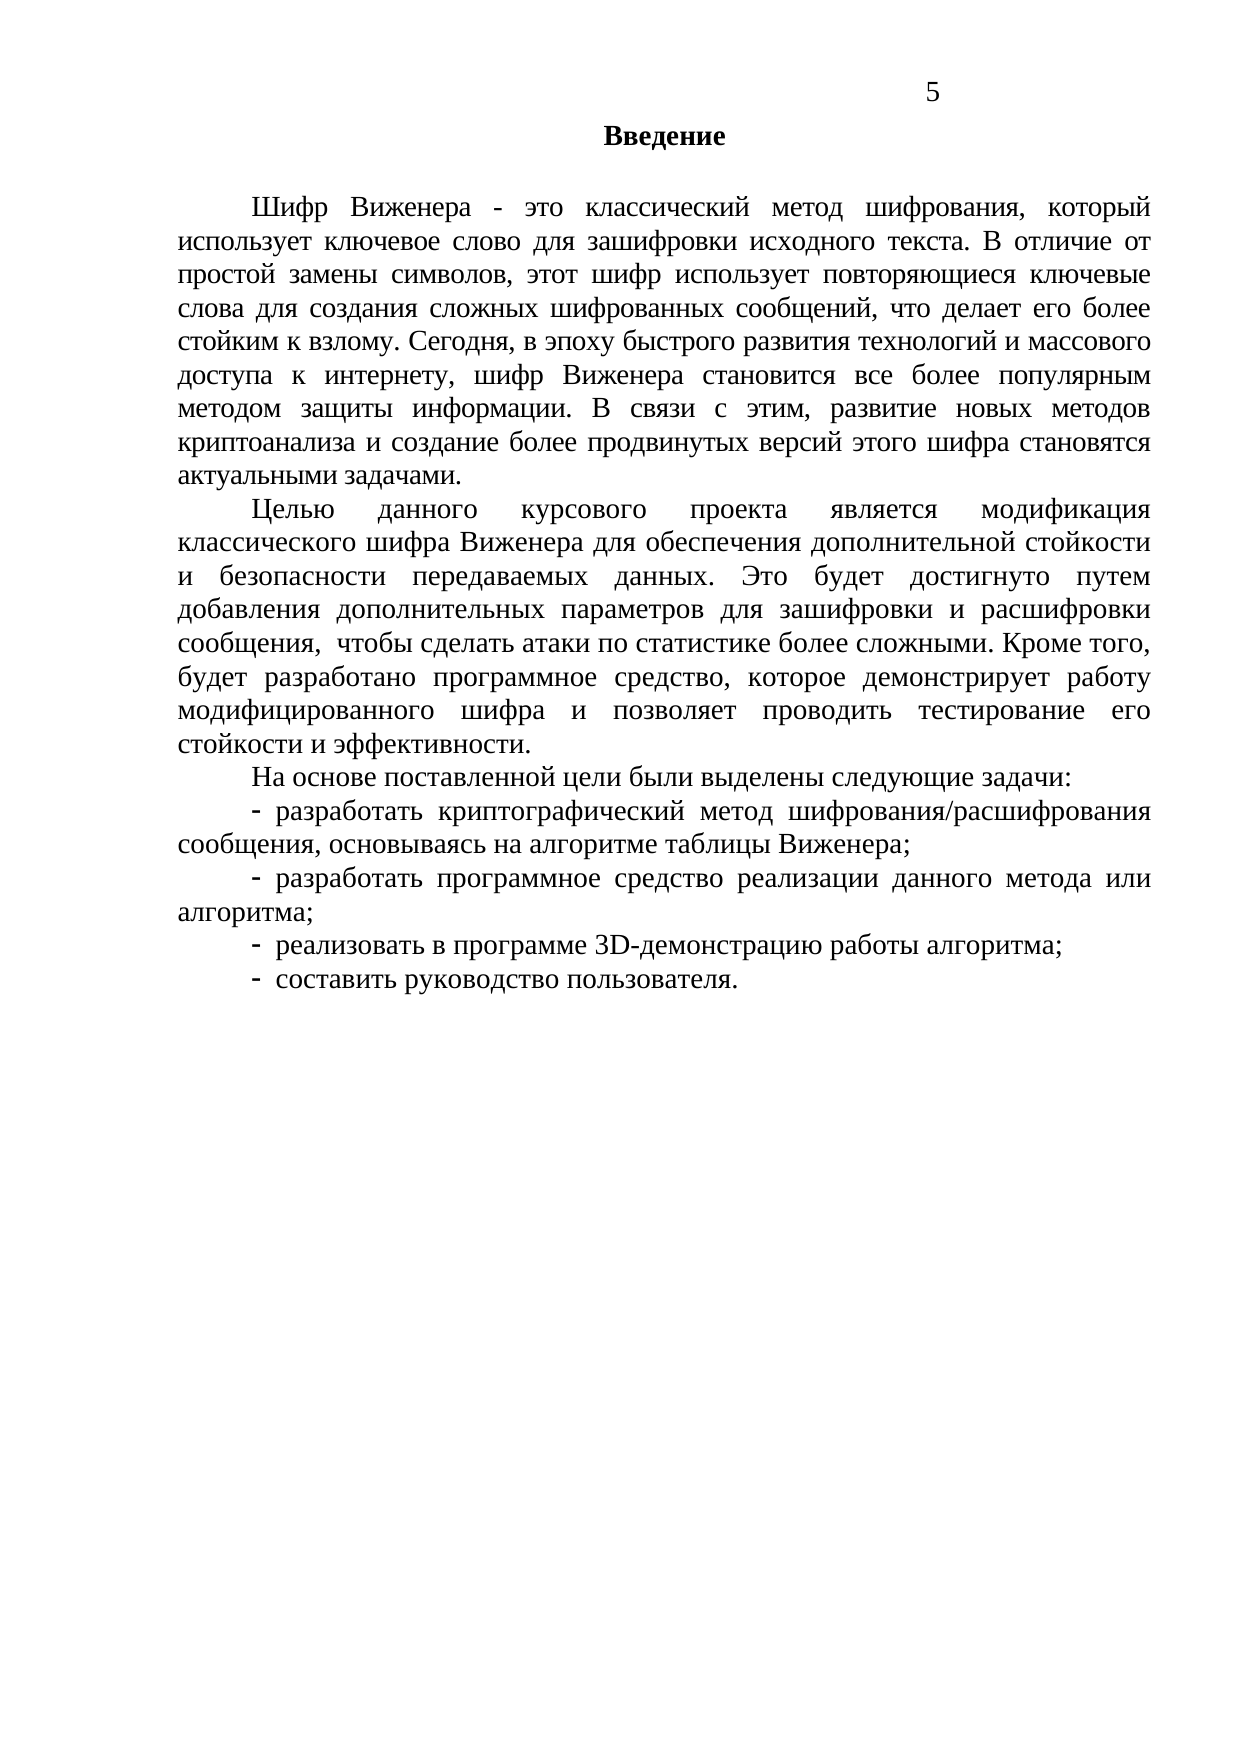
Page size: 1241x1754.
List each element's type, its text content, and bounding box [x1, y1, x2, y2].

text Шифр Виженера - это классический метод шифрования, который использует ключевое слово для зашифровки исходного текста. В отличие от простой замены символов, этот шифр использует повторяющиеся ключевые слова для создания сложных шифрованных сообщений, что делает его более стойким к взлому. Сегодня, в эпоху быстрого развития технологий и массового доступа к интернету, шифр Виженера становится все более популярным методом защиты информации. В связи с этим, развитие новых методов криптоанализа и создание более продвинутых версий этого шифра становятся актуальными задачами. [177, 189, 1152, 491]
list реализовать в программе 3D-демонстрацию работы алгоритма; [177, 927, 1152, 961]
list разработать криптографический метод шифрования/расшифрования сообщения, основываясь на алгоритме таблицы Виженера; [177, 793, 1152, 860]
text Введение [177, 118, 1152, 152]
list разработать программное средство реализации данного метода или алгоритма; [177, 860, 1152, 927]
text На основе поставленной цели были выделены следующие задачи: [177, 759, 1152, 793]
list составить руководство пользователя. [177, 961, 1152, 994]
text Целью данного курсового проекта является модификация классического шифра Виженера для обеспечения дополнительной стойкости и безопасности передаваемых данных. Это будет достигнуто путем добавления дополнительных параметров для зашифровки и расшифровки сообщения, чтобы сделать атаки по статистике более сложными. Кроме того, будет разработано программное средство, которое демонстрирует работу модифицированного шифра и позволяет проводить тестирование его стойкости и эффективности. [177, 491, 1152, 759]
